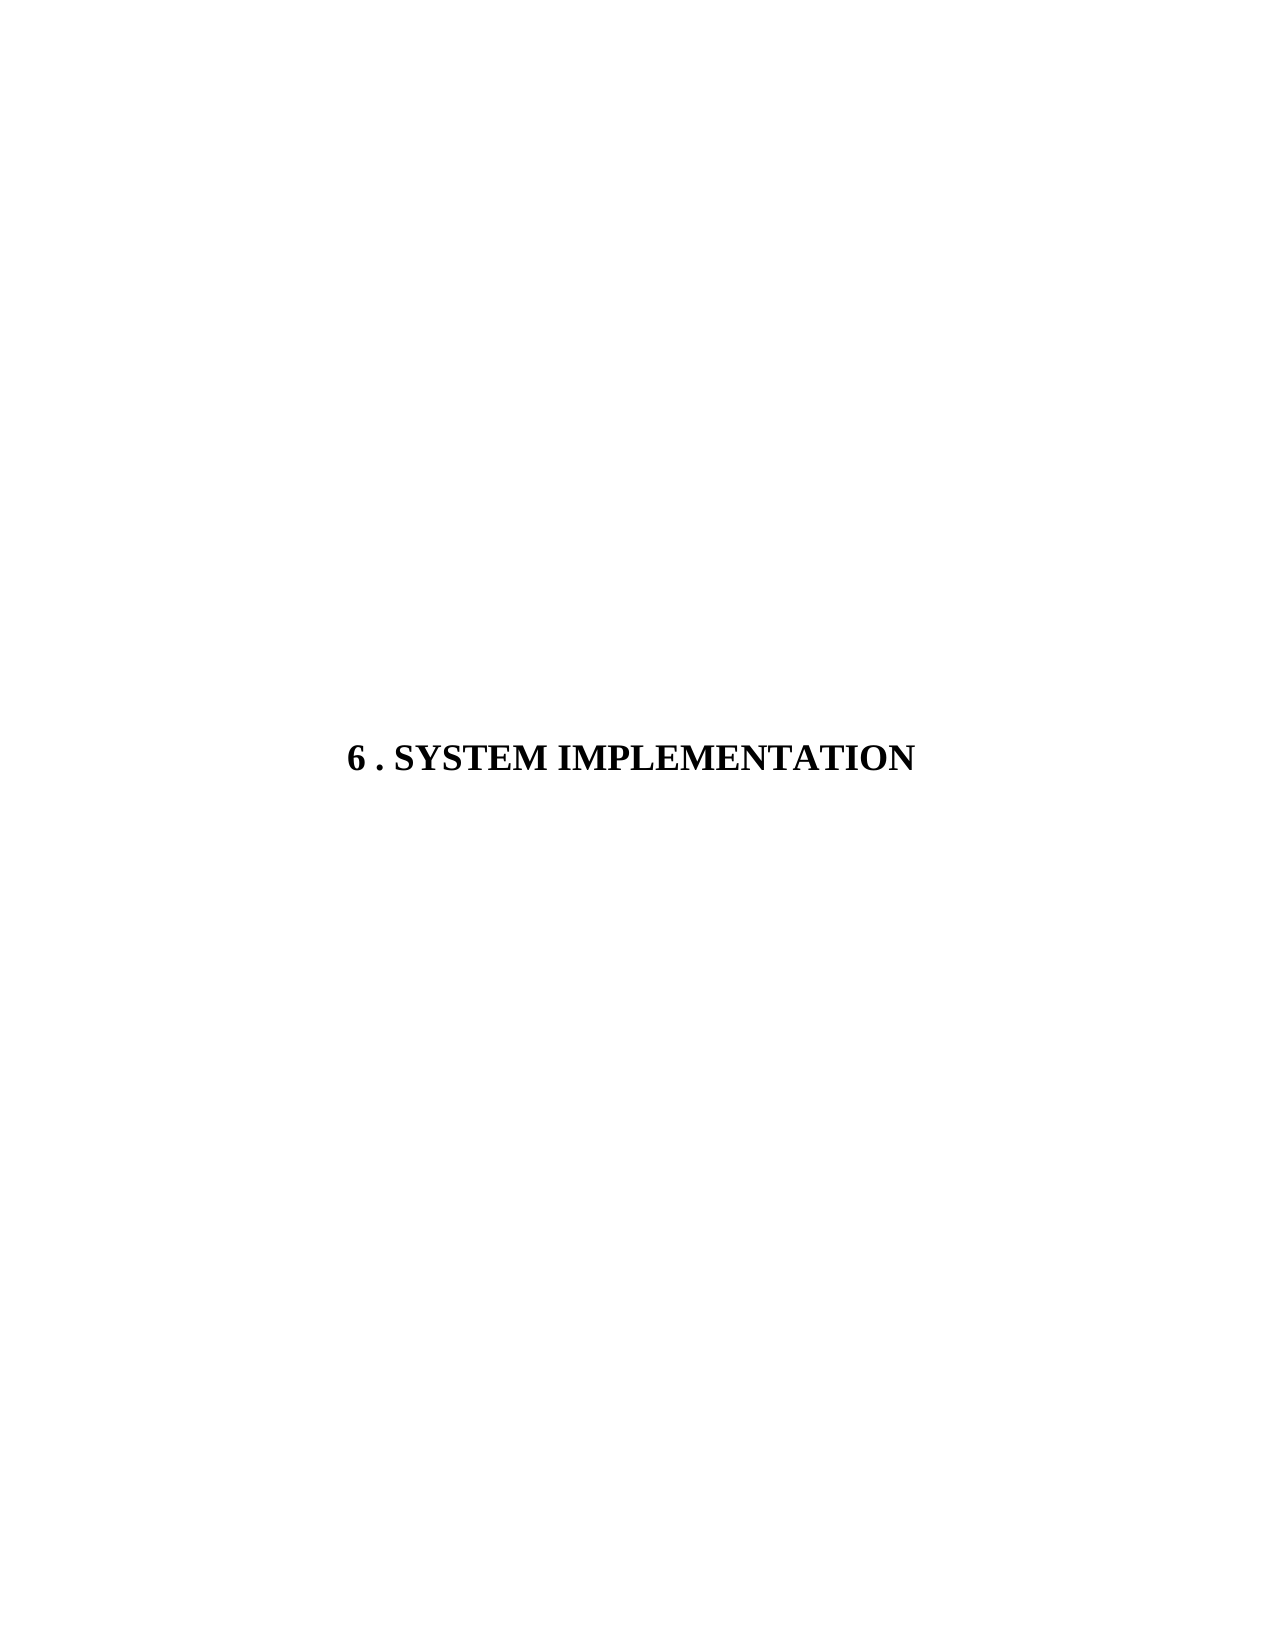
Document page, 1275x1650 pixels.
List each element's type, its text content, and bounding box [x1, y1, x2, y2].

text 6 . SYSTEM IMPLEMENTATION [125, 735, 1137, 778]
